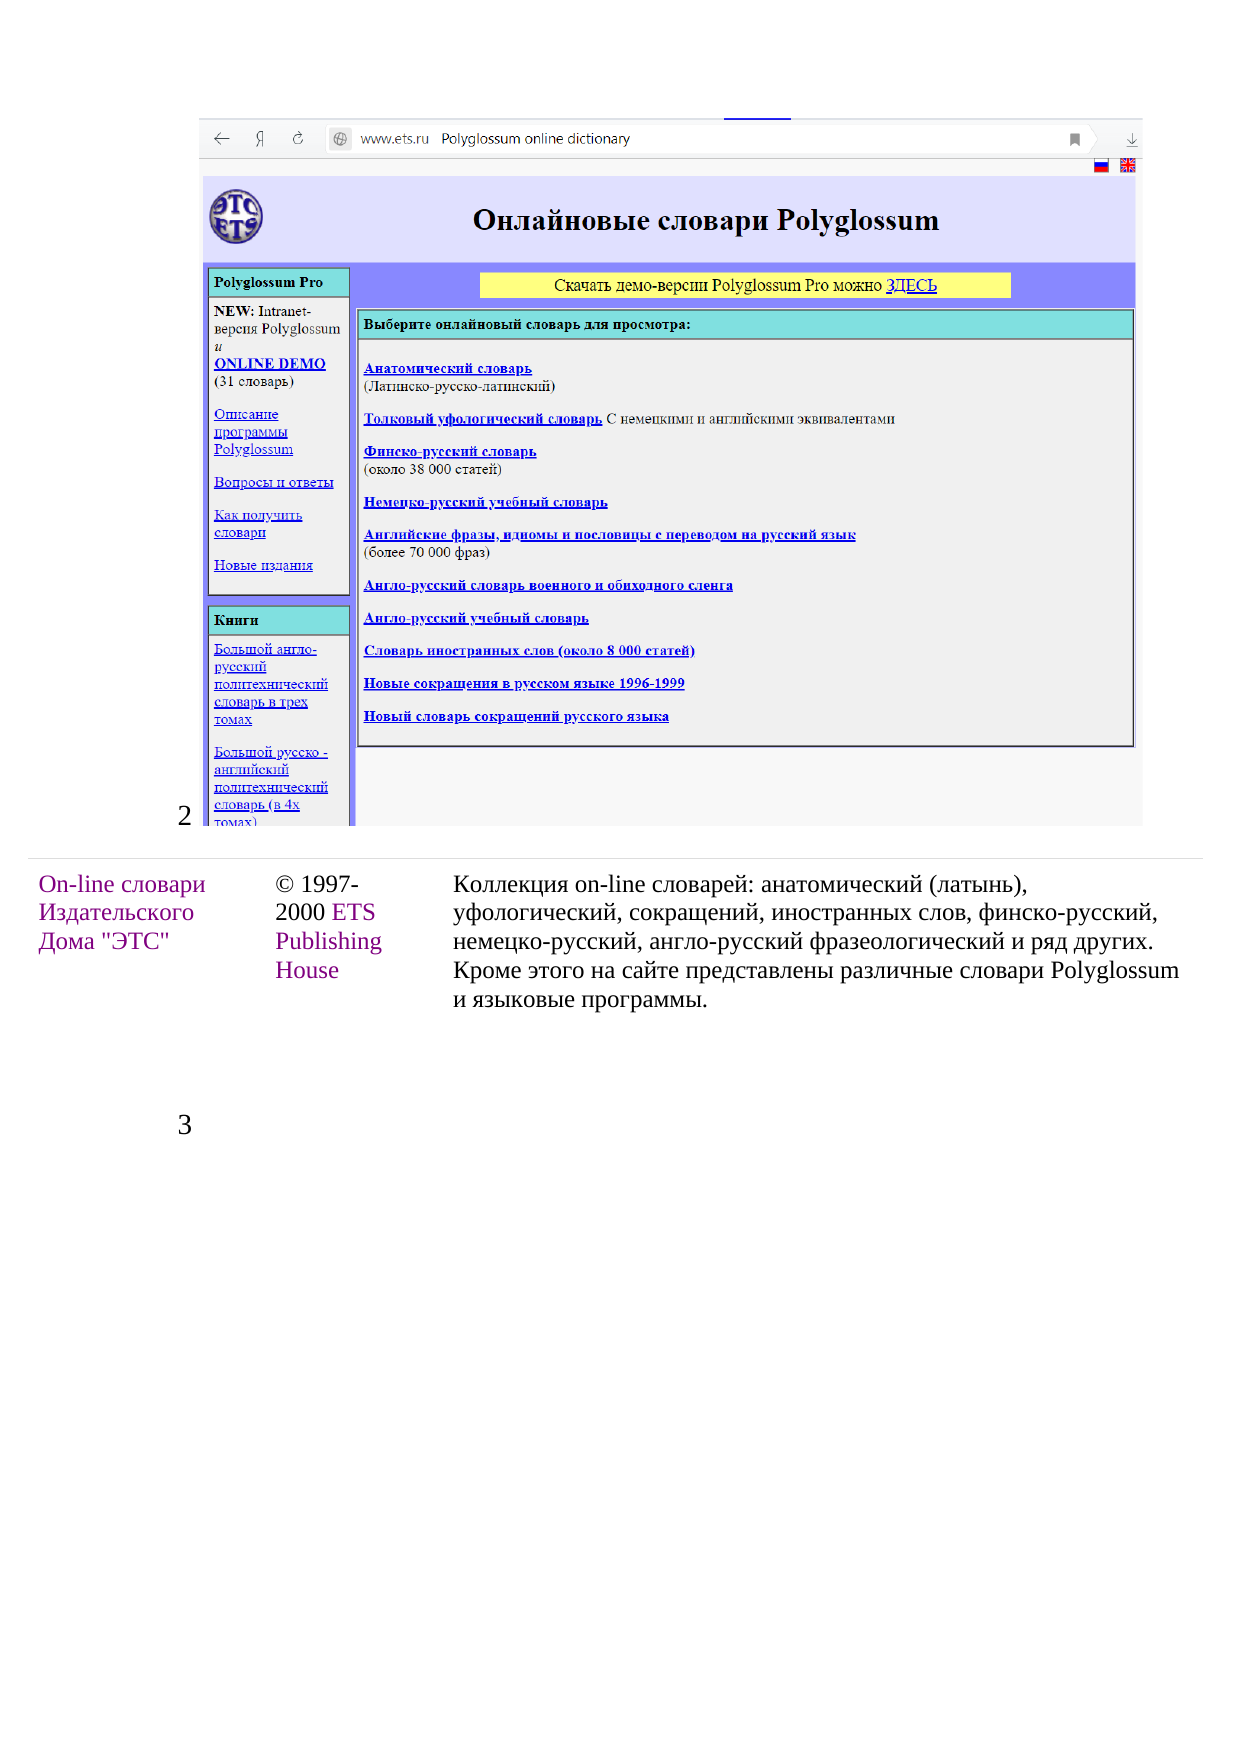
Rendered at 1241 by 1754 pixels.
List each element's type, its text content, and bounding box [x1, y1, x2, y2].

text 3 [177, 1107, 1152, 1140]
table_header Коллекция on-line словарей: анатомический (латынь), уфологический, сокращений, иностранных слов, финско-русский, немецко-русский, англо-русский фразеологический и ряд других. Кроме этого на сайте представлены различные словари Polyglossum и языковые программы. [443, 859, 1203, 1047]
picture [199, 118, 1143, 826]
table_header © 1997-2000 ETS Publishing House [265, 859, 443, 1047]
table_header On-line словари Издательского Дома "ЭТС" [28, 859, 265, 1047]
